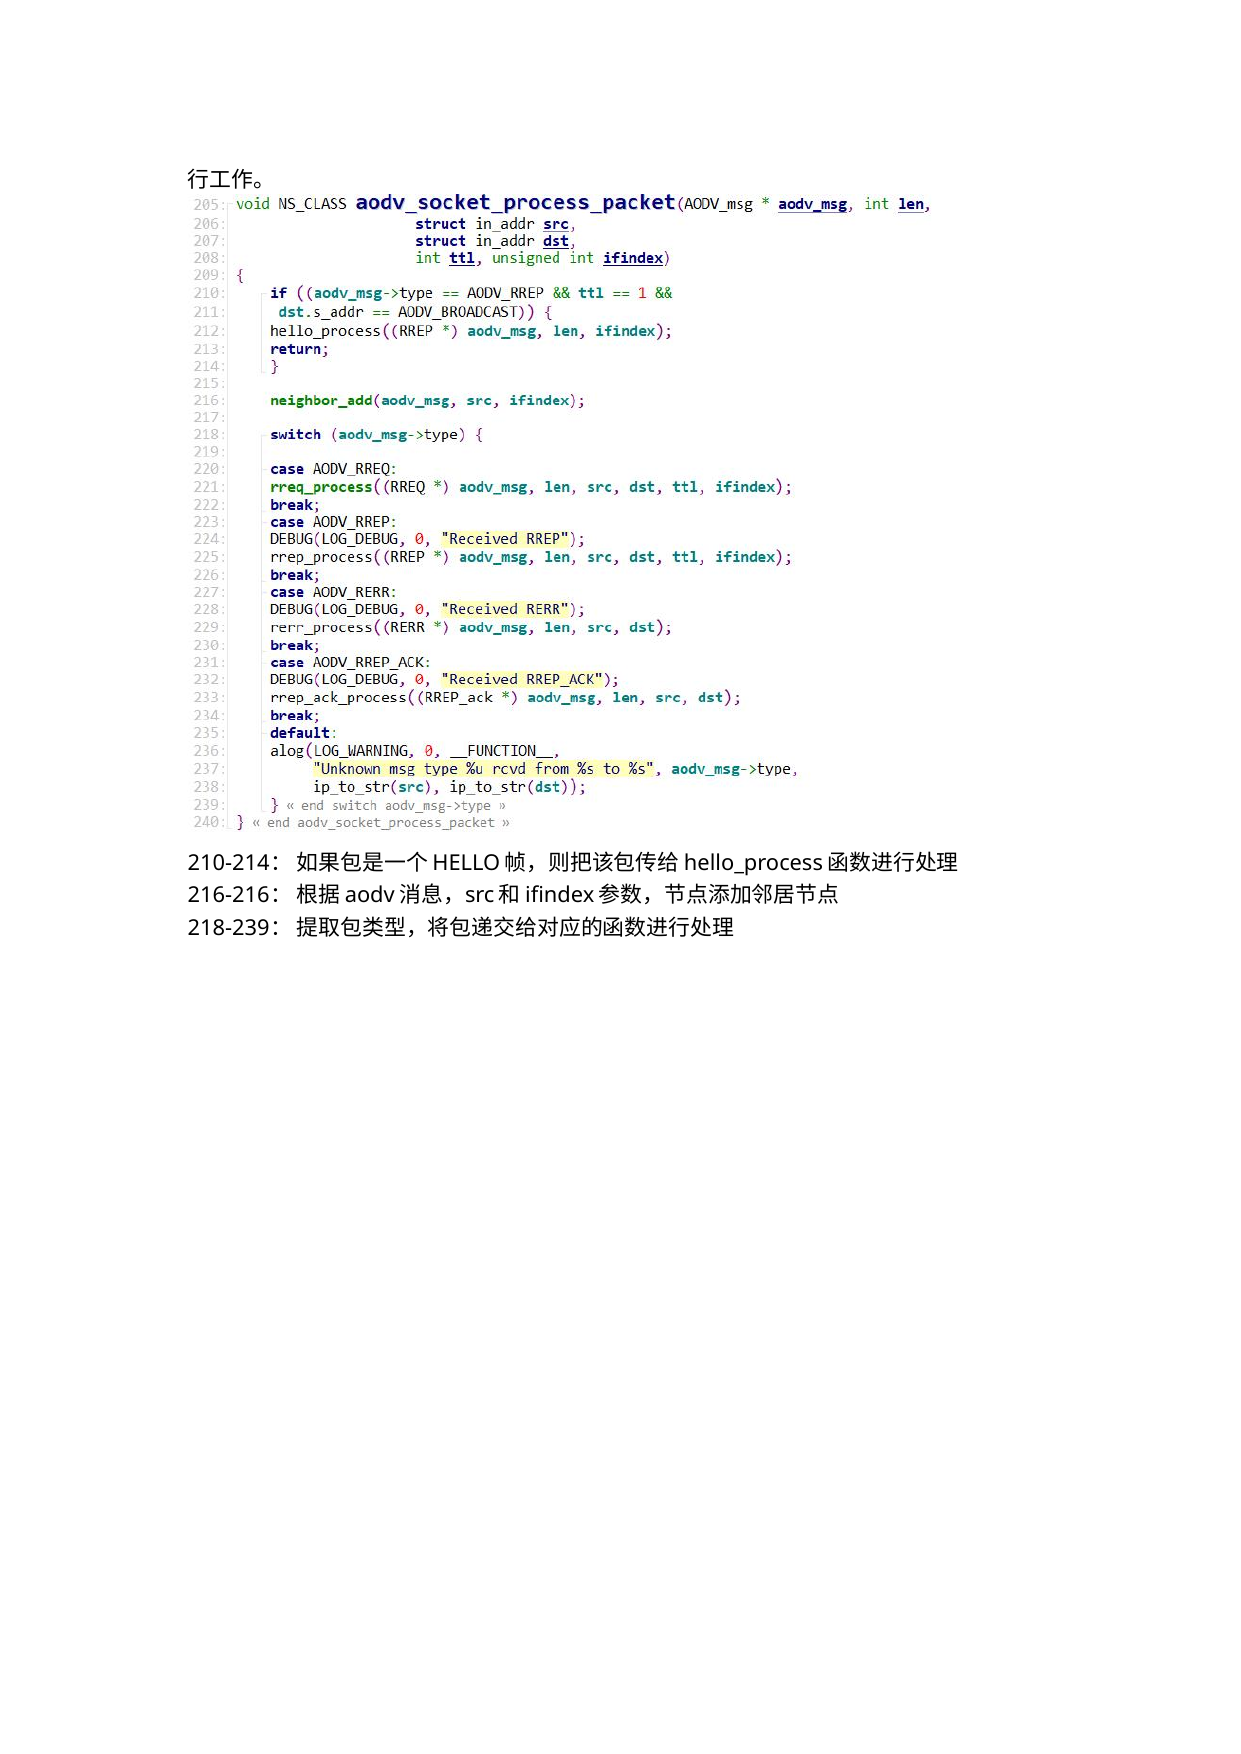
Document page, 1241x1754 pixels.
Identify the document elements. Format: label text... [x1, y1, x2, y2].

text 216-216： 根据aodv消息，src和ifindex参数，节点添加邻居节点 [187, 877, 1053, 909]
text 218-239： 提取包类型，将包递交给对应的函数进行处理 [187, 909, 1053, 942]
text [187, 162, 1053, 194]
picture [187, 194, 1053, 832]
text 210-214： 如果包是一个HELLO帧，则把该包传给hello_process函数进行处理 [187, 844, 1053, 877]
